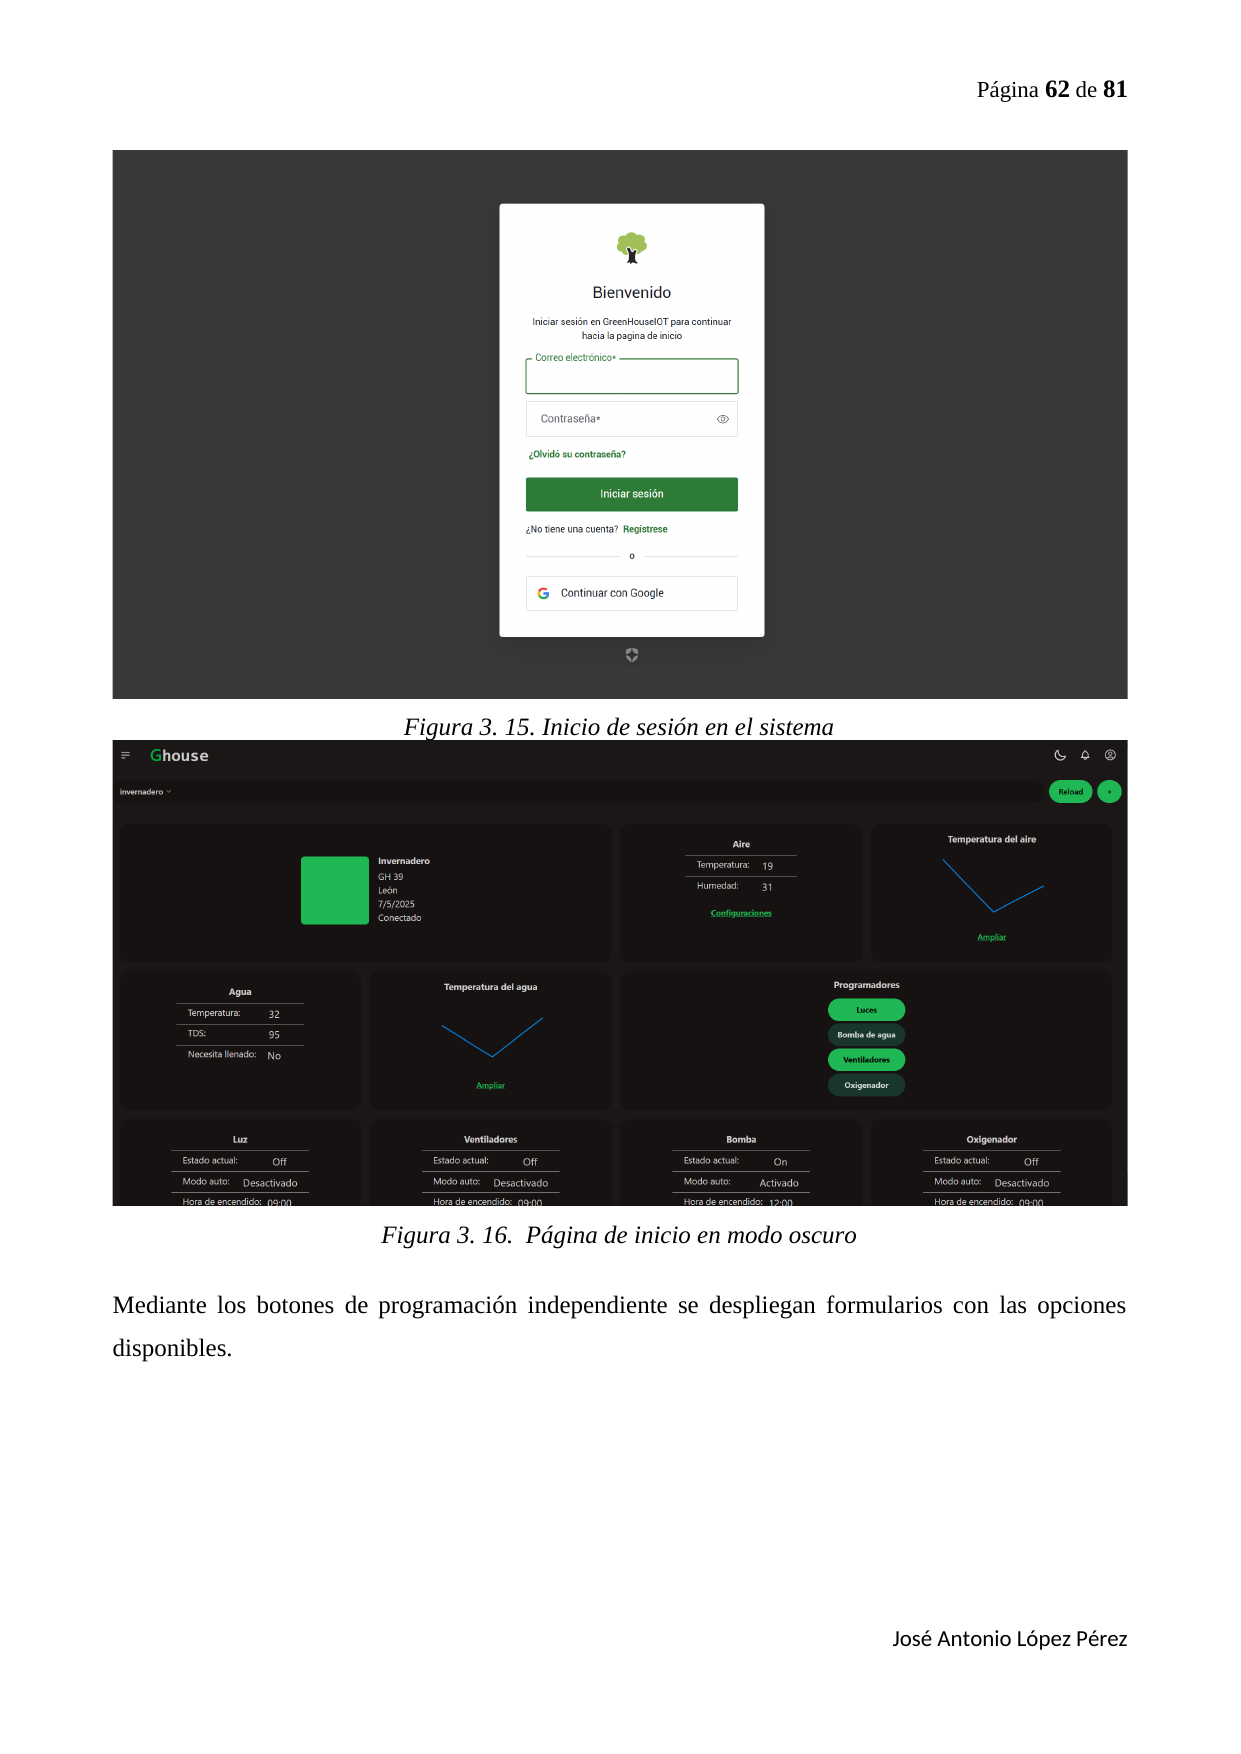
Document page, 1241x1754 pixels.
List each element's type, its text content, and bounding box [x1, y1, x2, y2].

picture [112, 740, 1128, 1206]
picture [112, 150, 1128, 699]
text Mediante los botones de programación independiente se despliegan formularios con las opciones disponibles. [112, 1290, 1128, 1362]
